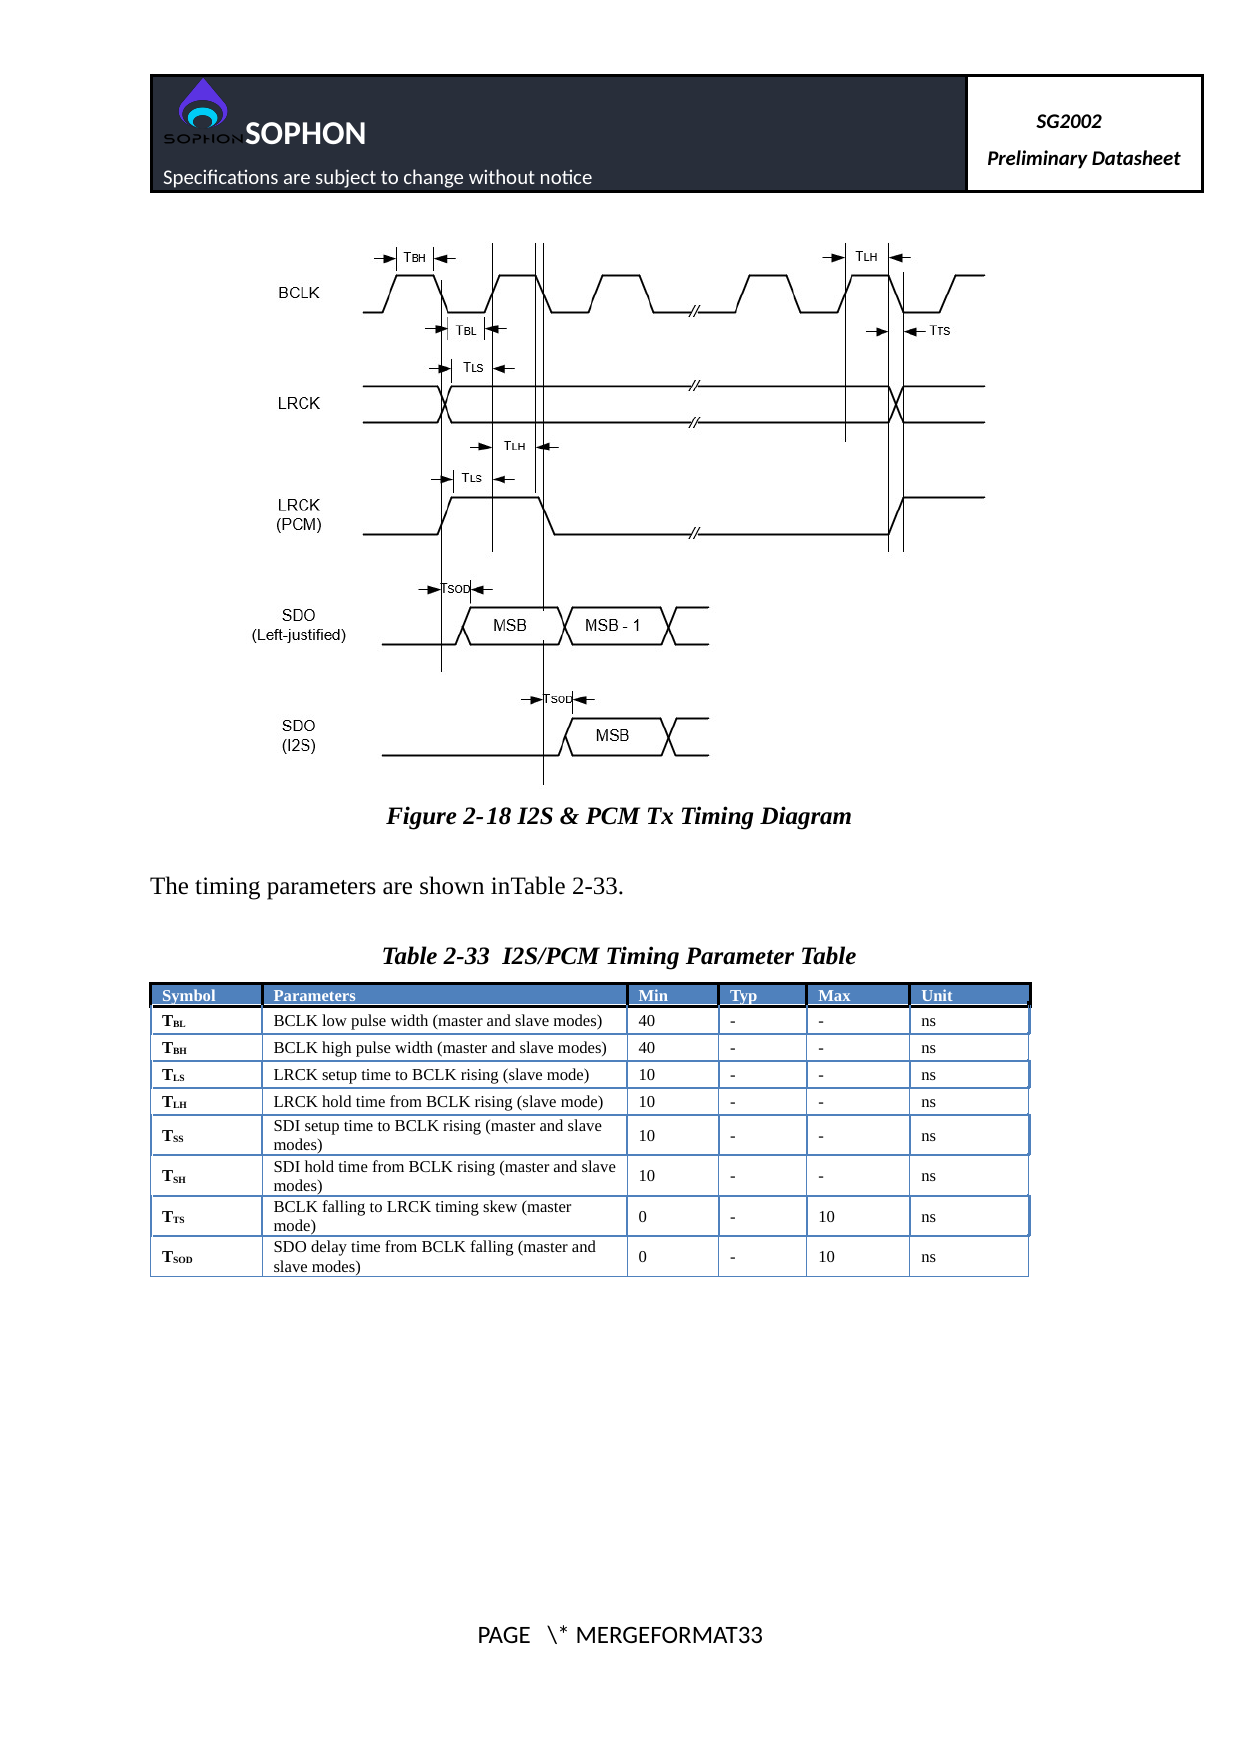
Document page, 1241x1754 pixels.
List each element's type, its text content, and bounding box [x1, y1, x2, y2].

table_cell - [807, 1156, 909, 1195]
table_cell TLS [152, 1060, 261, 1087]
table_header Unit [911, 985, 1029, 1004]
table_cell - [808, 1116, 909, 1154]
table_cell ns [910, 1035, 1028, 1060]
table_cell - [719, 1237, 806, 1276]
table_cell - [807, 1035, 909, 1060]
table_cell SDI setup time to BCLK rising (master and slave modes) [263, 1116, 626, 1154]
table_cell - [720, 1008, 806, 1033]
table_cell TBH [151, 1033, 262, 1060]
table_cell TTS [152, 1195, 261, 1235]
table_cell LRCK hold time from BCLK rising (slave mode) [263, 1089, 627, 1114]
table_cell - [808, 1008, 909, 1033]
table_cell ns [910, 1237, 1028, 1276]
table_cell TSS [152, 1114, 261, 1154]
table_cell 10 [628, 1089, 718, 1114]
table_cell - [720, 1116, 806, 1154]
table_header Symbol [152, 985, 261, 1004]
table_header Min [629, 985, 717, 1004]
table_cell - [719, 1089, 806, 1114]
table_cell ns [910, 1156, 1028, 1195]
table_cell TSH [151, 1154, 262, 1195]
table_cell ns [910, 1089, 1028, 1114]
table_cell 40 [628, 1035, 718, 1060]
table_cell BCLK falling to LRCK timing skew (master mode) [263, 1197, 626, 1235]
table_cell ns [911, 1062, 1028, 1087]
table_cell - [808, 1062, 909, 1087]
table_cell 10 [808, 1197, 909, 1235]
table_cell 0 [628, 1197, 718, 1235]
table_cell SDI hold time from BCLK rising (master and slave modes) [263, 1156, 627, 1195]
table_cell 10 [628, 1116, 718, 1154]
table_cell 40 [628, 1008, 718, 1033]
table_cell 10 [807, 1237, 909, 1276]
table_cell 10 [628, 1156, 718, 1195]
table_cell ns [911, 1197, 1028, 1235]
table_header Parameters [264, 985, 626, 1004]
table_cell - [719, 1035, 806, 1060]
table_cell SDO delay time from BCLK falling (master and slave modes) [263, 1237, 627, 1276]
table_cell - [807, 1089, 909, 1114]
table_cell TSOD [151, 1235, 262, 1276]
picture [245, 233, 995, 789]
table_cell - [720, 1062, 806, 1087]
table_cell ns [911, 1008, 1028, 1033]
table_cell BCLK low pulse width (master and slave modes) [263, 1008, 626, 1033]
picture [162, 77, 245, 145]
table_cell BCLK high pulse width (master and slave modes) [263, 1035, 627, 1060]
table_cell - [719, 1156, 806, 1195]
table_cell 0 [628, 1237, 718, 1276]
table_cell ns [911, 1116, 1028, 1154]
table_cell TLH [151, 1087, 262, 1114]
table_cell 10 [628, 1062, 718, 1087]
table_header Max [808, 985, 908, 1004]
table_header Typ [720, 985, 805, 1004]
table_cell TBL [152, 1006, 261, 1033]
table_cell LRCK setup time to BCLK rising (slave mode) [263, 1062, 626, 1087]
table_cell - [720, 1197, 806, 1235]
